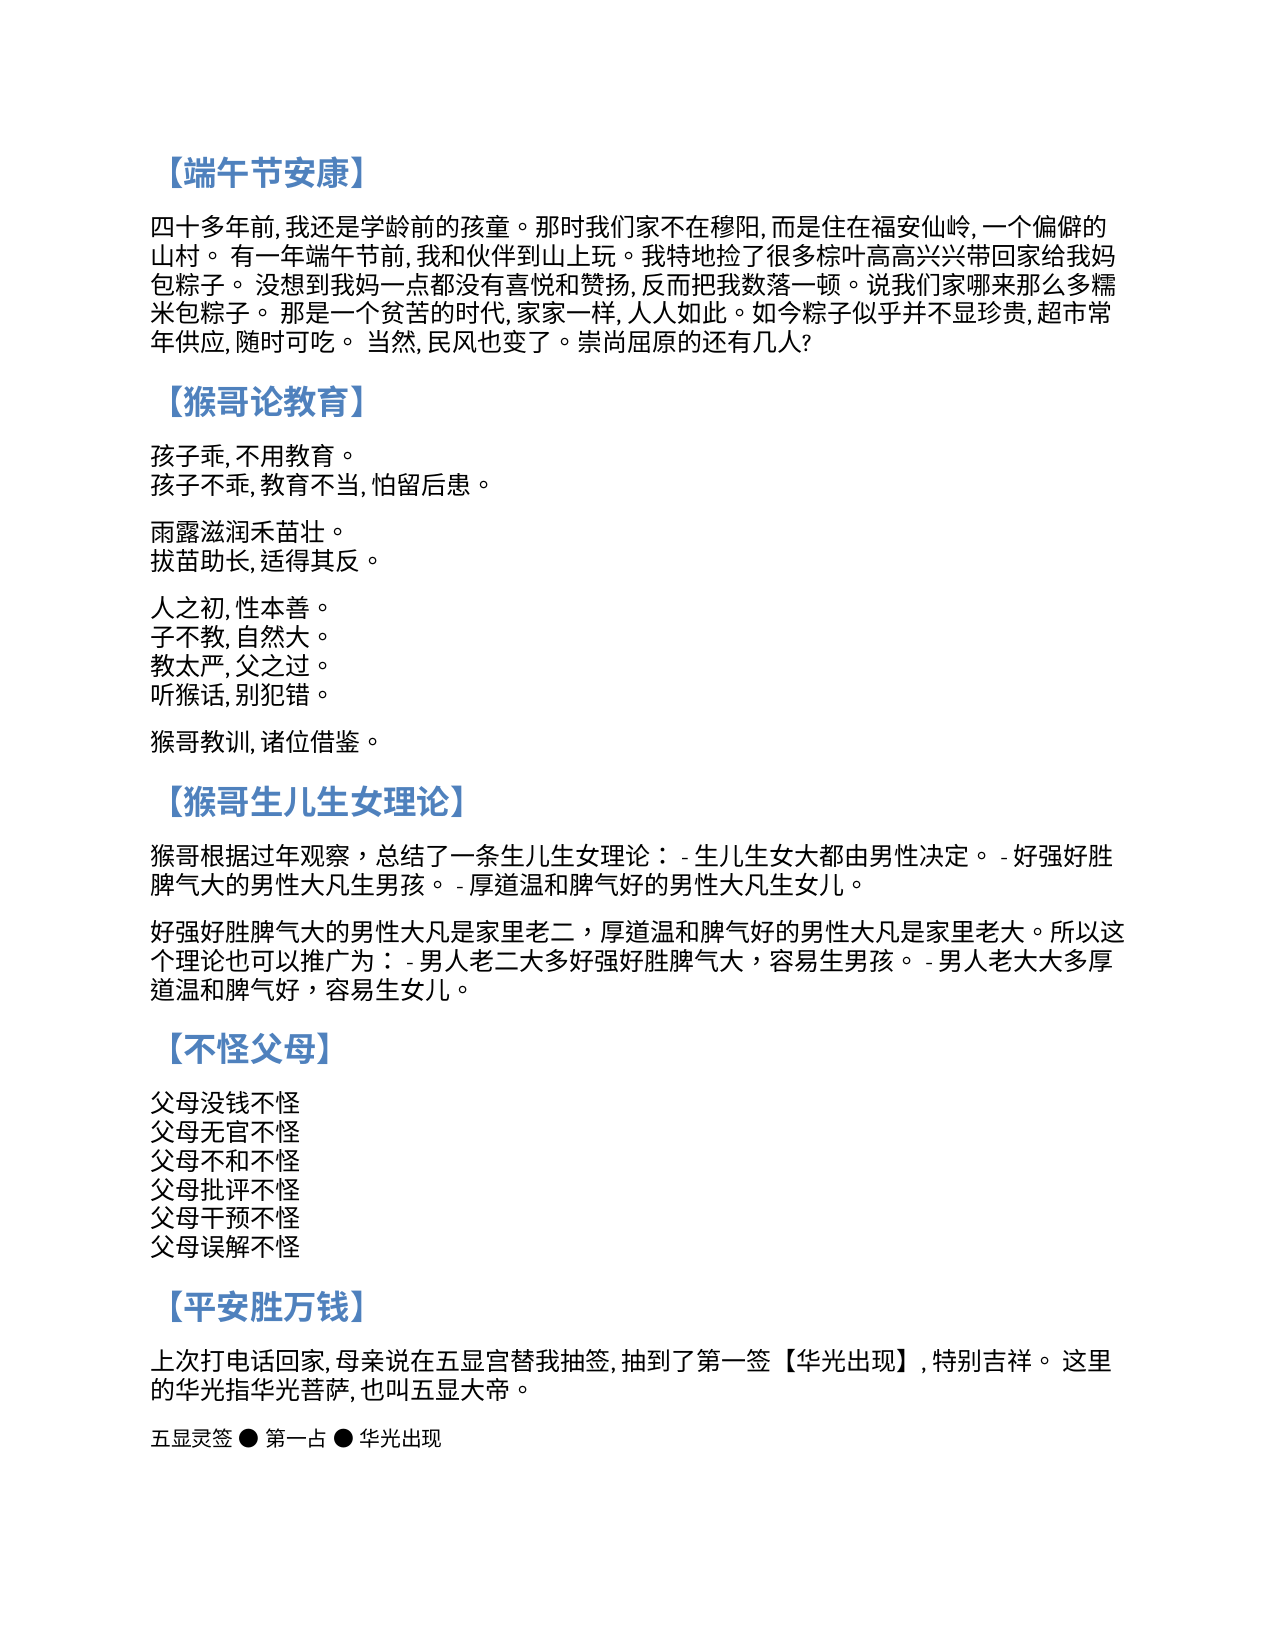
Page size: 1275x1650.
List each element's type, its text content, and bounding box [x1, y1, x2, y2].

text 猴哥根据过年观察，总结了一条生儿生女理论： - 生儿生女大都由男性决定。 - 好强好胜脾气大的男性大凡生男孩。 - 厚道温和脾气好的男性大凡生女儿。 [150, 843, 1125, 900]
text 雨露滋润禾苗壮。 拔苗助长, 适得其反。 [150, 519, 1125, 577]
subtitle 【端午节安康】 [150, 150, 1125, 195]
subtitle 【猴哥生儿生女理论】 [150, 779, 1125, 824]
text 父母没钱不怪 父母无官不怪 父母不和不怪 父母批评不怪 父母干预不怪 父母误解不怪 [150, 1090, 1125, 1263]
text 人之初, 性本善。 子不教, 自然大。 教太严, 父之过。 听猴话, 别犯错。 [150, 595, 1125, 710]
text 五显灵签 ● 第一占 ● 华光出现 [150, 1424, 1125, 1453]
text 好强好胜脾气大的男性大凡是家里老二，厚道温和脾气好的男性大凡是家里老大。所以这个理论也可以推广为： - 男人老二大多好强好胜脾气大，容易生男孩。 - 男人老大大多厚道温和脾气好，容易生女儿。 [150, 919, 1125, 1005]
text 猴哥教训, 诸位借鉴。 [150, 729, 1125, 758]
subtitle 【平安胜万钱】 [150, 1284, 1125, 1329]
subtitle 【猴哥论教育】 [150, 379, 1125, 424]
text 上次打电话回家, 母亲说在五显宫替我抽签, 抽到了第一签【华光出现】, 特别吉祥。 这里的华光指华光菩萨, 也叫五显大帝。 [150, 1348, 1125, 1405]
text 孩子乖, 不用教育。 孩子不乖, 教育不当, 怕留后患。 [150, 443, 1125, 500]
text 四十多年前, 我还是学龄前的孩童。那时我们家不在穆阳, 而是住在福安仙岭, 一个偏僻的山村。 有一年端午节前, 我和伙伴到山上玩。我特地捡了很多棕叶高高兴兴带回家给我妈包粽子。 没想到我妈一点都没有喜悦和赞扬, 反而把我数落一顿。说我们家哪来那么多糯米包粽子。 那是一个贫苦的时代, 家家一样, 人人如此。如今粽子似乎并不显珍贵, 超市常年供应, 随时可吃。 当然, 民风也变了。崇尚屈原的还有几人? [150, 214, 1125, 358]
subtitle 【不怪父母】 [150, 1026, 1125, 1072]
